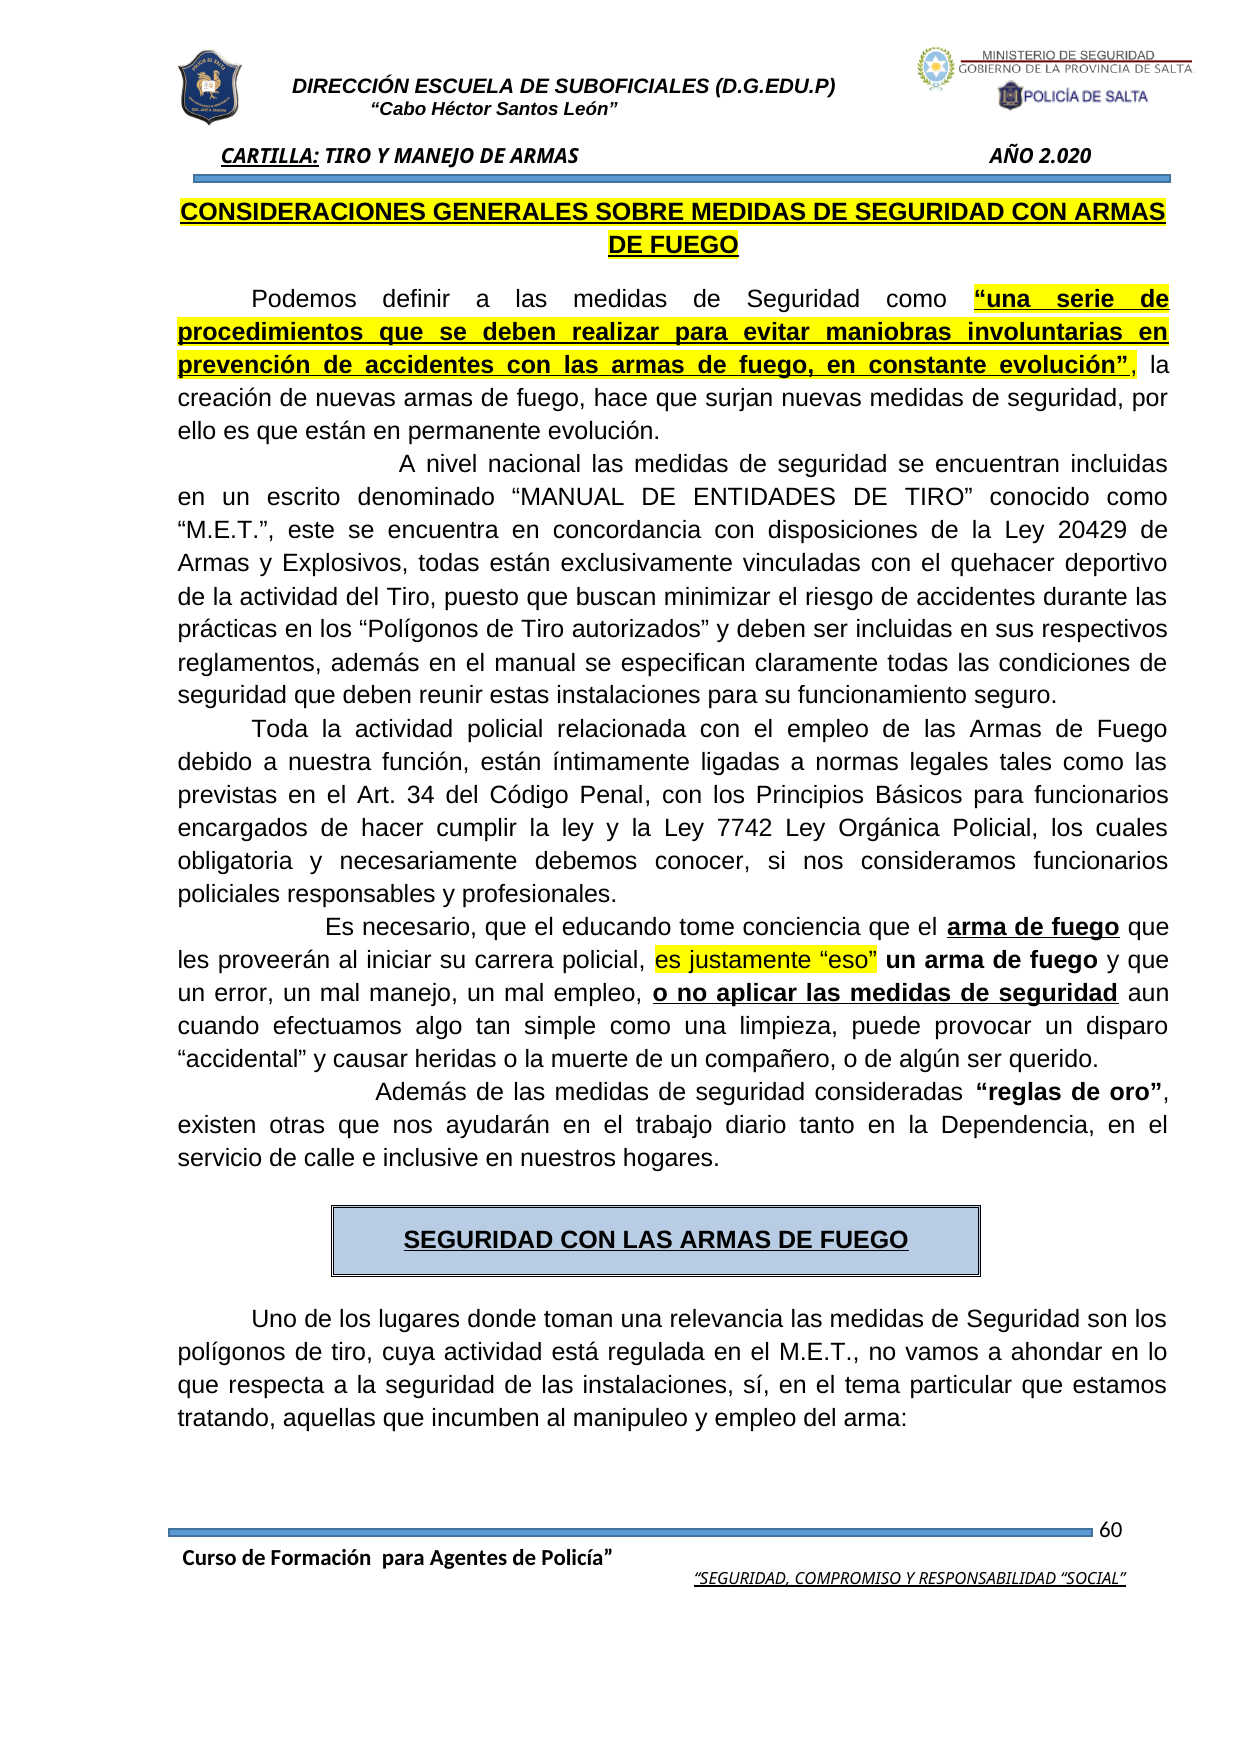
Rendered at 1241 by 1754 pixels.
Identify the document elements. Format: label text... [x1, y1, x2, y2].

text A nivel nacional las medidas de seguridad se encuentran incluidas en un escrito denominado “MANUAL DE ENTIDADES DE TIRO” conocido como “M.E.T.”, este se encuentra en concordancia con disposiciones de la Ley 20429 de Armas y Explosivos, todas están exclusivamente vinculadas con el quehacer deportivo de la actividad del Tiro, puesto que buscan minimizar el riesgo de accidentes durante las prácticas en los “Polígonos de Tiro autorizados” y deben ser incluidas en sus respectivos reglamentos, además en el manual se especifican claramente todas las condiciones de seguridad que deben reunir estas instalaciones para su funcionamiento seguro. [177, 449, 1169, 709]
picture [917, 46, 1227, 129]
text CONSIDERACIONES GENERALES SOBRE MEDIDAS DE SEGURIDAD CON ARMAS DE FUEGO [177, 197, 1169, 259]
text Toda la actividad policial relacionada con el empleo de las Armas de Fuego debido a nuestra función, están íntimamente ligadas a normas legales tales como las previstas en el Art. 34 del Código Penal, con los Principios Básicos para funcionarios encargados de hacer cumplir la ley y la Ley 7742 Ley Orgánica Policial, los cuales obligatoria y necesariamente debemos conocer, si nos consideramos funcionarios policiales responsables y profesionales. [177, 713, 1169, 907]
text Es necesario, que el educando tome conciencia que el arma de fuego que les proveerán al iniciar su carrera policial, es justamente “eso” un arma de fuego y que un error, un mal manejo, un mal empleo, o no aplicar las medidas de seguridad aun cuando efectuamos algo tan simple como una limpieza, puede provocar un disparo “accidental” y causar heridas o la muerte de un compañero, o de algún ser querido. [177, 912, 1169, 1072]
text Podemos definir a las medidas de Seguridad como “una serie de procedimientos que se deben realizar para evitar maniobras involuntarias en prevención de accidentes con las armas de fuego, en constante evolución”, la creación de nuevas armas de fuego, hace que surjan nuevas medidas de seguridad, por ello es que están en permanente evolución. [177, 284, 1169, 317]
picture [176, 46, 244, 129]
text Uno de los lugares donde toman una relevancia las medidas de Seguridad son los polígonos de tiro, cuya actividad está regulada en el M.E.T., no vamos a ahondar en lo que respecta a la seguridad de las instalaciones, sí, en el tema particular que estamos tratando, aquellas que incumben al manipuleo y empleo del arma: [177, 1304, 1169, 1431]
table_header SEGURIDAD CON LAS ARMAS DE FUEGO [334, 1208, 978, 1274]
text Podemos definir a las medidas de Seguridad como “una serie de procedimientos que se deben realizar para evitar maniobras involuntarias en prevención de accidentes con las armas de fuego, en constante evolución”, la creación de nuevas armas de fuego, hace que surjan nuevas medidas de seguridad, por ello es que están en permanente evolución. [177, 346, 1169, 445]
text Además de las medidas de seguridad consideradas “reglas de oro”, existen otras que nos ayudarán en el trabajo diario tanto en la Dependencia, en el servicio de calle e inclusive en nuestros hogares. [177, 1077, 1169, 1172]
